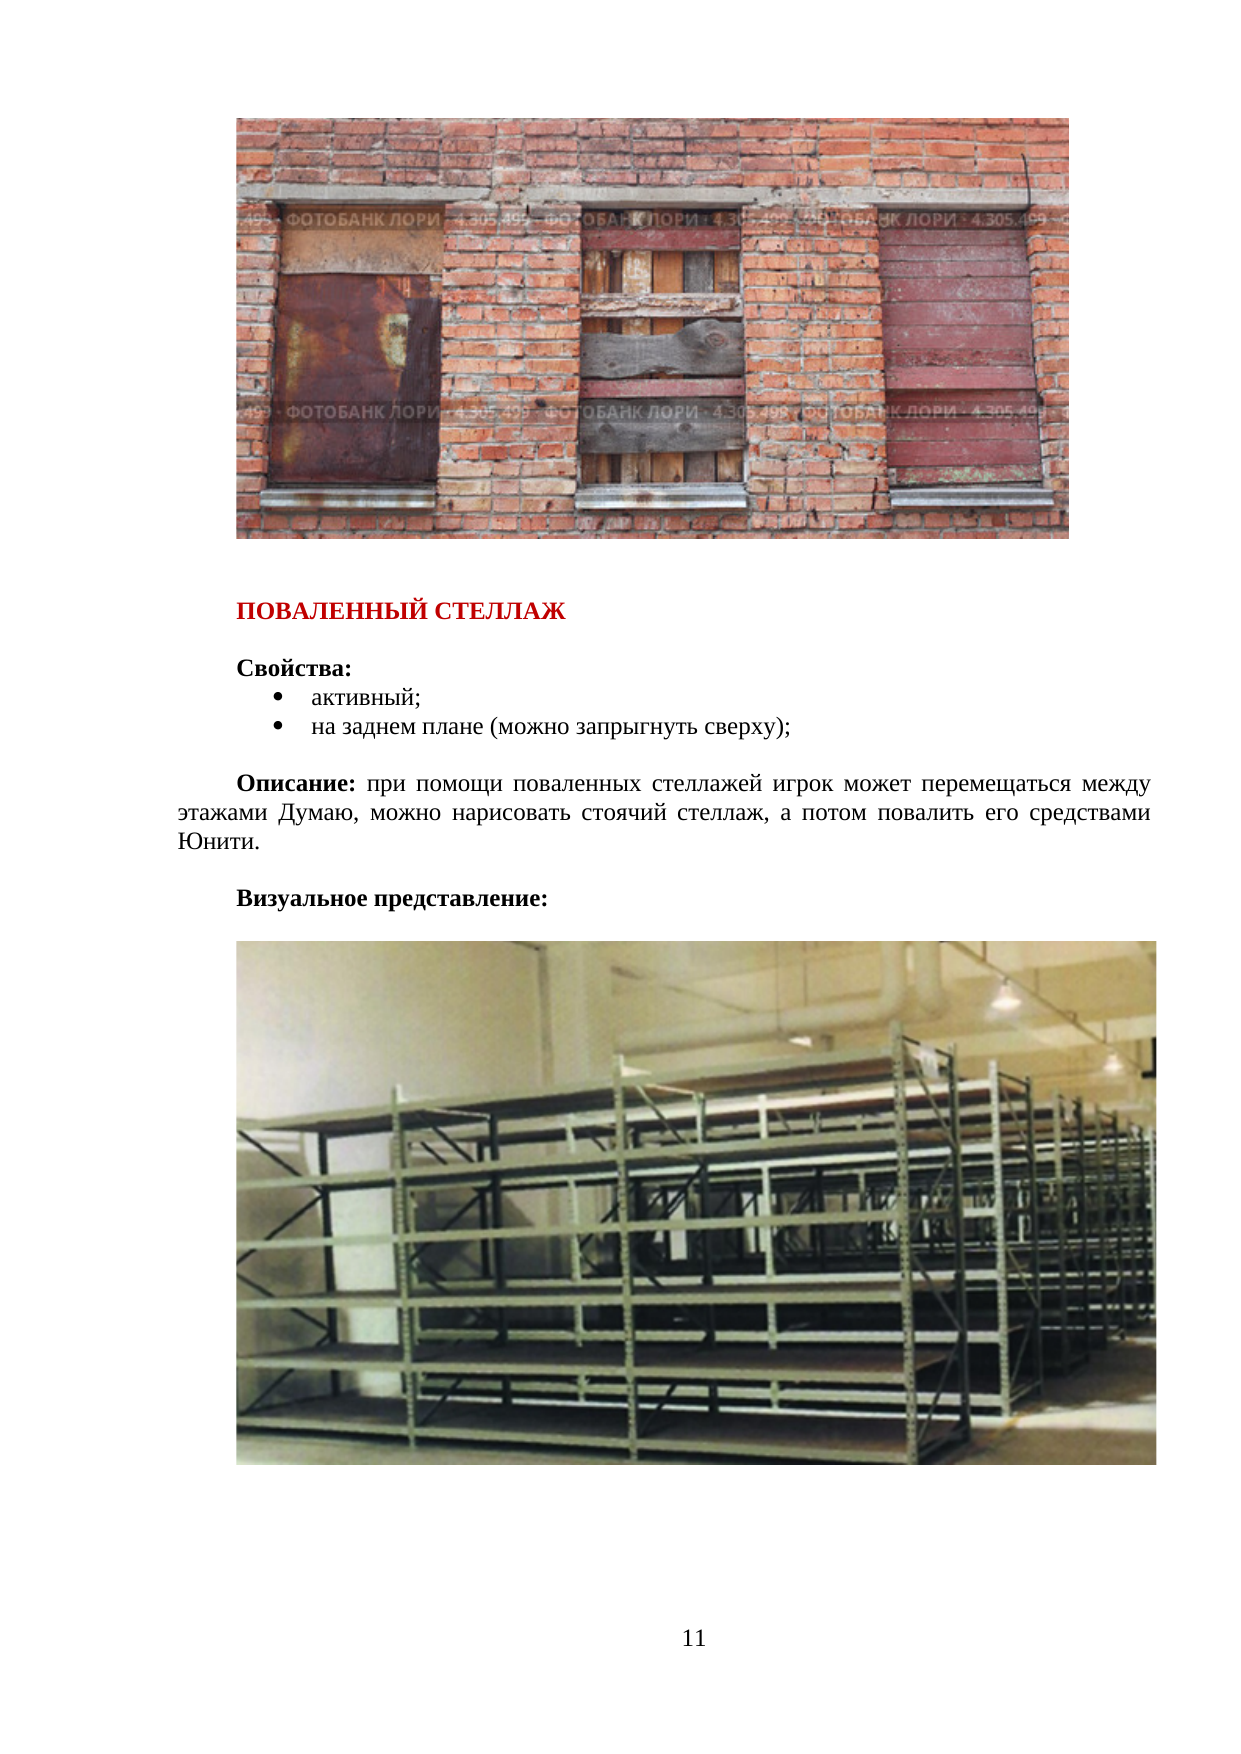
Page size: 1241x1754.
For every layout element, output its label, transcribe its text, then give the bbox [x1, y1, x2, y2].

picture [236, 941, 1157, 1465]
picture [236, 118, 1069, 539]
text ПОВАЛЕННЫЙ СТЕЛЛАЖ [177, 596, 1152, 625]
text Визуальное представление: [177, 883, 1152, 912]
text Описание: при помощи поваленных стеллажей игрок может перемещаться между этажами Думаю, можно нарисовать стоячий стеллаж, а потом повалить его средствами Юнити. [177, 768, 1152, 855]
list активный; [274, 682, 1152, 711]
text Свойства: [177, 653, 1152, 682]
list на заднем плане (можно запрыгнуть сверху); [274, 711, 1152, 740]
